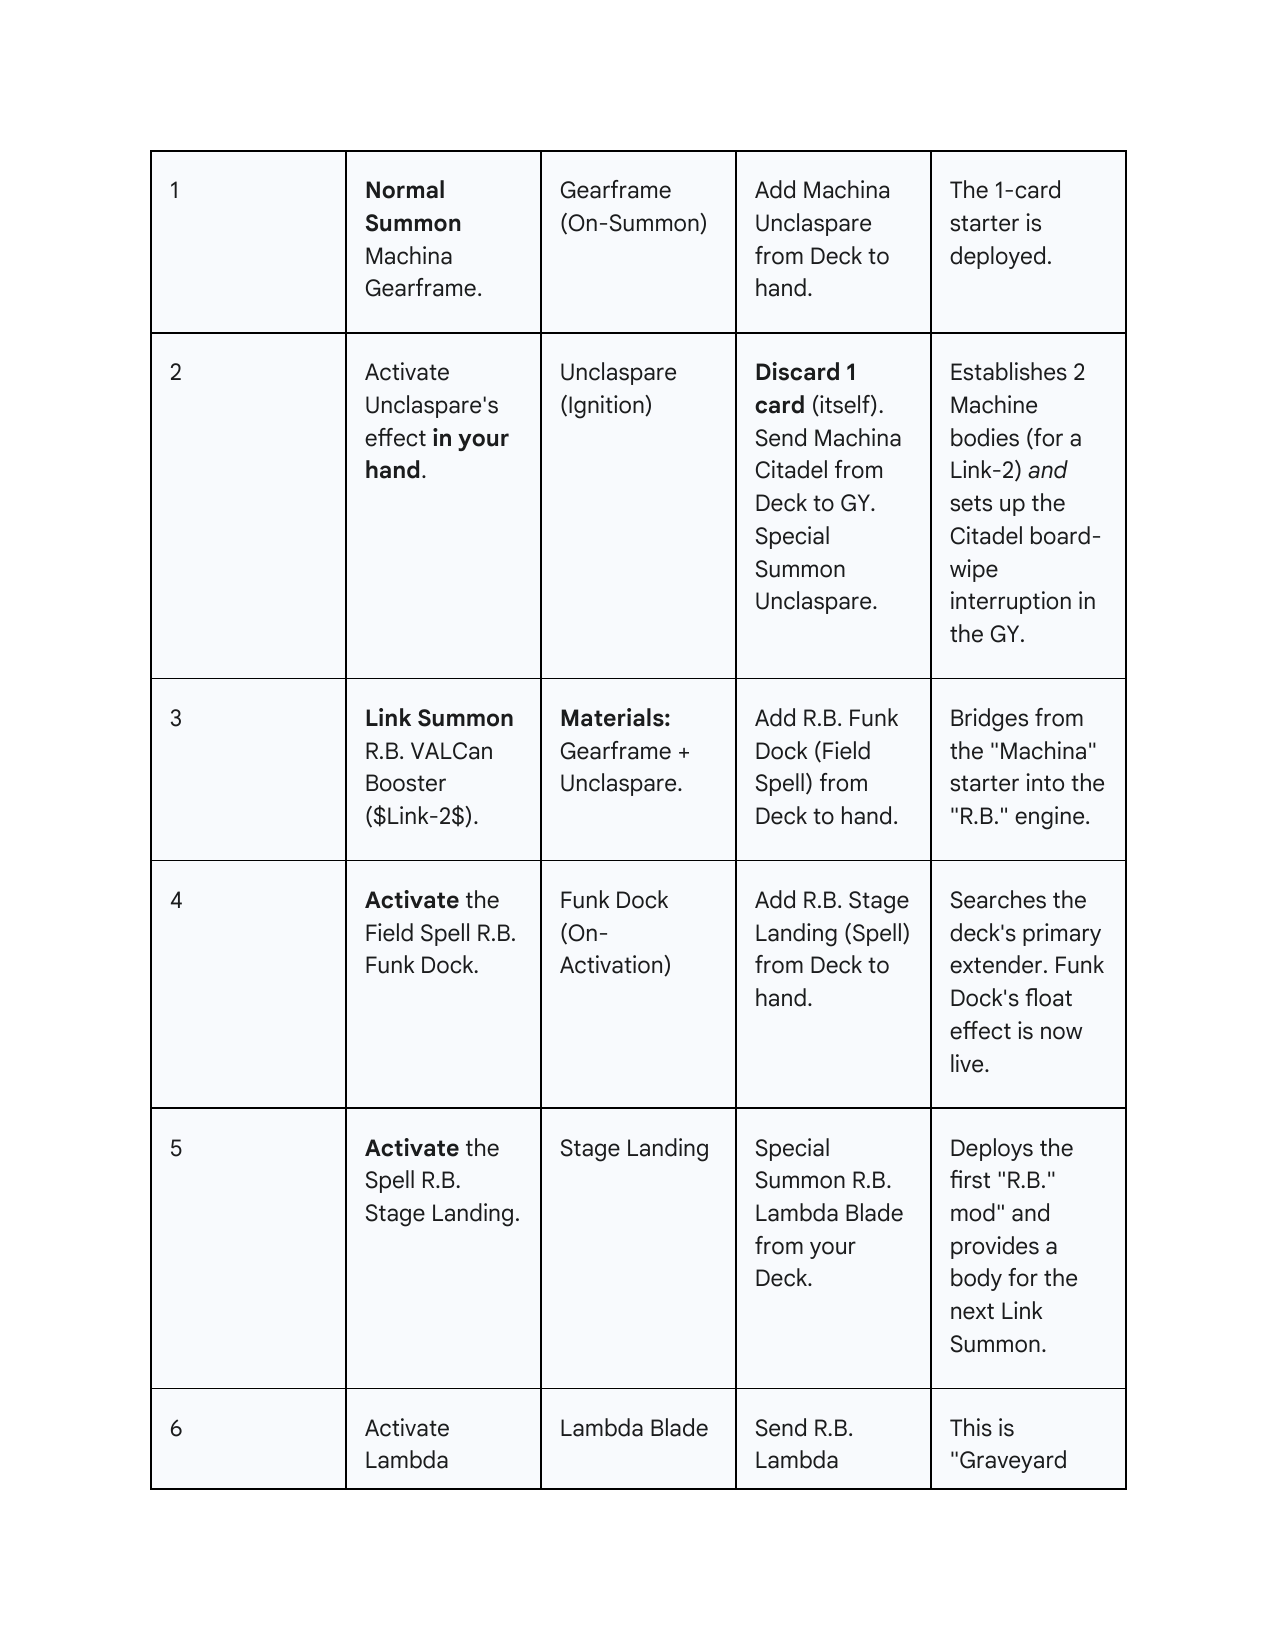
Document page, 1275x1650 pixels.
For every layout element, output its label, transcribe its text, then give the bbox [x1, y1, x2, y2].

table_cell 2 [152, 334, 345, 678]
table_cell Unclaspare (Ignition) [542, 334, 735, 678]
table_cell Activate the Spell R.B. Stage Landing. [347, 1109, 540, 1387]
table_cell Searches the deck's primary extender. Funk Dock's float effect is now live. [932, 861, 1125, 1107]
table_cell Establishes 2 Machine bodies (for a Link-2) and sets up the Citadel board-wipe interruption in the GY. [932, 334, 1125, 678]
table_cell 1 [152, 152, 345, 332]
table_cell 6 [152, 1389, 345, 1488]
table_cell Activate the Field Spell R.B. Funk Dock. [347, 861, 540, 1107]
table_cell Funk Dock (On-Activation) [542, 861, 735, 1107]
table_cell 5 [152, 1109, 345, 1387]
table_cell Special Summon R.B. Lambda Blade from your Deck. [737, 1109, 930, 1387]
table_cell Lambda Blade [542, 1389, 735, 1488]
table_cell Add Machina Unclaspare from Deck to hand. [737, 152, 930, 332]
table_cell Discard 1 card (itself). Send Machina Citadel from Deck to GY. Special Summon Unclaspare. [737, 334, 930, 678]
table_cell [737, 1389, 930, 1488]
table_cell The 1-card starter is deployed. [932, 152, 1125, 332]
table_cell 4 [152, 861, 345, 1107]
table_cell Bridges from the "Machina" starter into the "R.B." engine. [932, 679, 1125, 860]
table_cell Link Summon R.B. VALCan Booster ($Link-2$). [347, 679, 540, 860]
table_cell Normal Summon Machina Gearframe. [347, 152, 540, 332]
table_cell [932, 1389, 1125, 1488]
table_cell Stage Landing [542, 1109, 735, 1387]
table_cell Gearframe (On-Summon) [542, 152, 735, 332]
table_cell Add R.B. Funk Dock (Field Spell) from Deck to hand. [737, 679, 930, 860]
table_cell Activate Unclaspare's effect in your hand. [347, 334, 540, 678]
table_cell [347, 1389, 540, 1488]
table_cell Deploys the first "R.B." mod" and provides a body for the next Link Summon. [932, 1109, 1125, 1387]
table_cell Add R.B. Stage Landing (Spell) from Deck to hand. [737, 861, 930, 1107]
table_cell Materials: Gearframe + Unclaspare. [542, 679, 735, 860]
table_cell 3 [152, 679, 345, 860]
